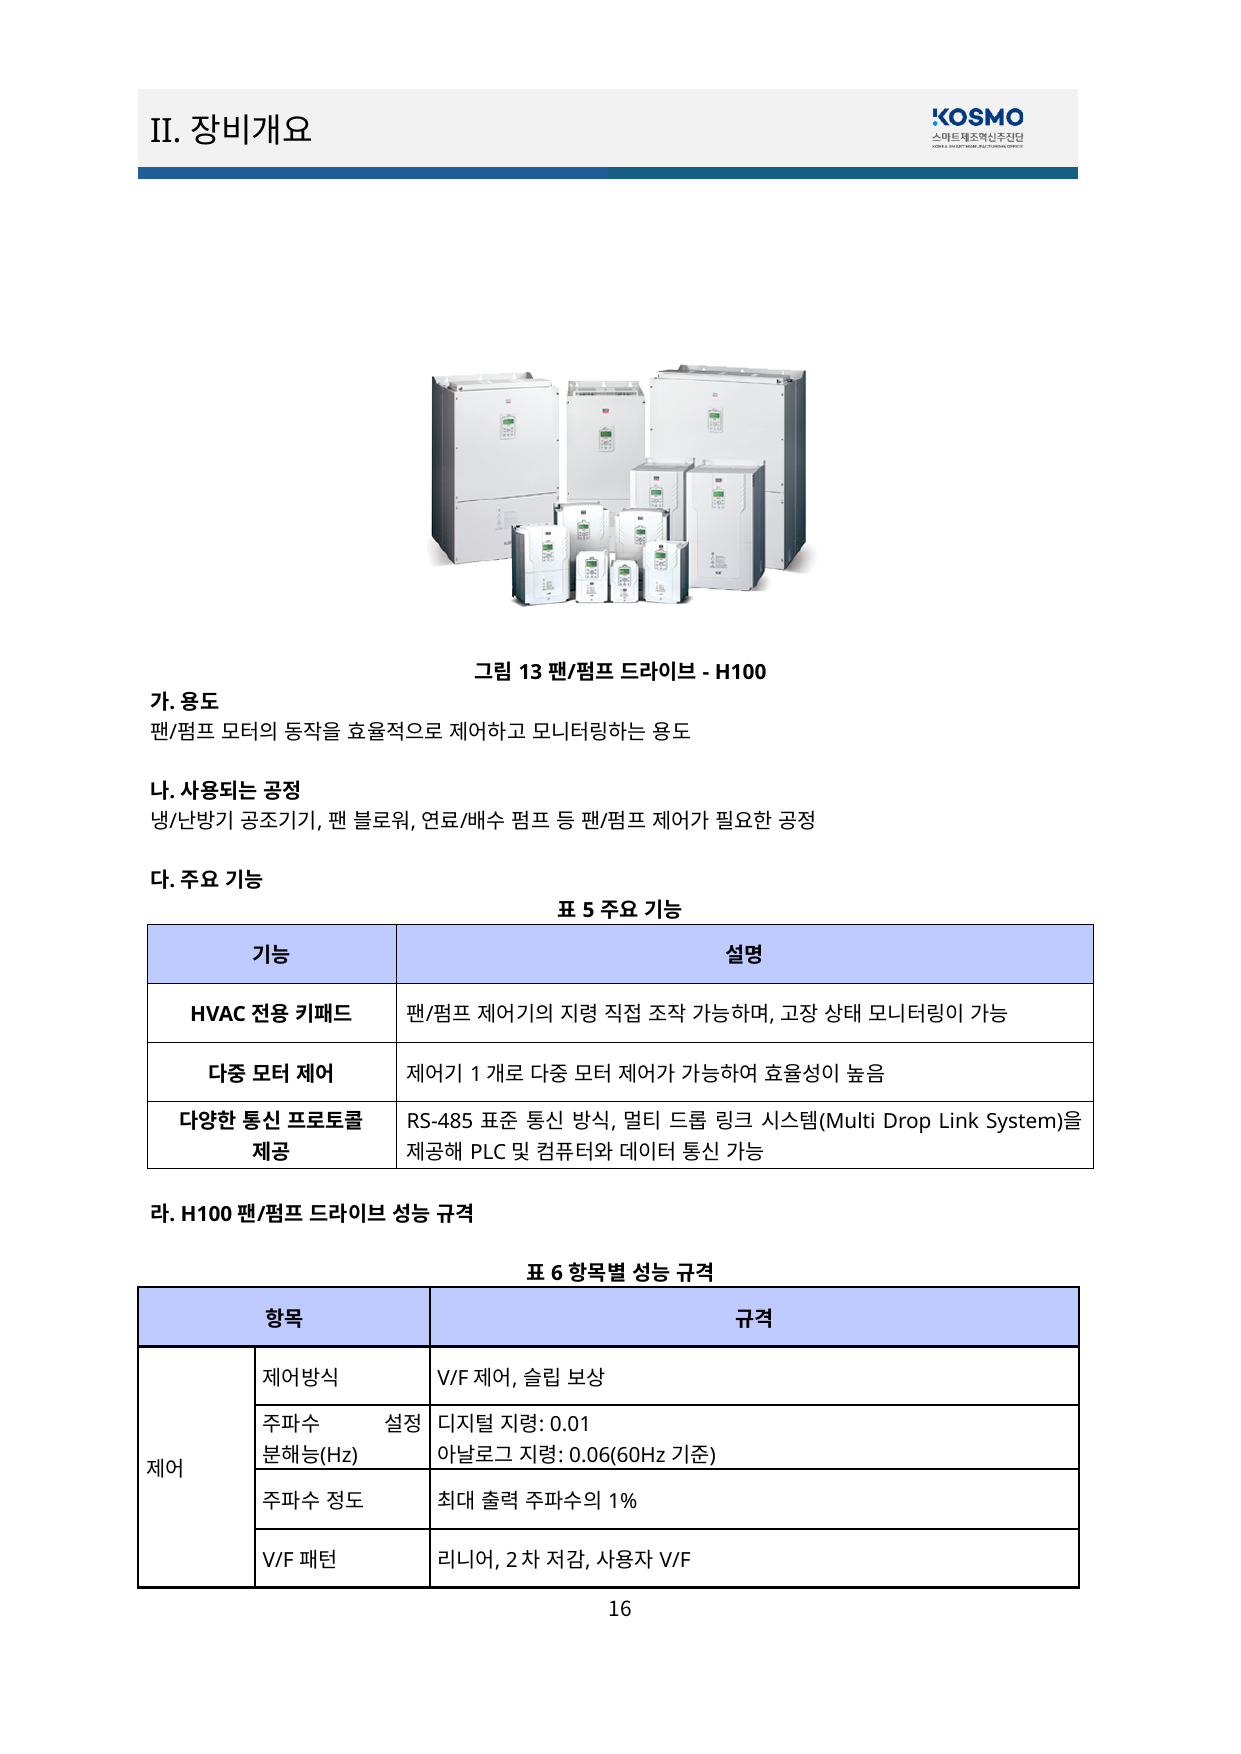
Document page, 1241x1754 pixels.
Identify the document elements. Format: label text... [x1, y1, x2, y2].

table_cell 다중 모터 제어 [148, 1043, 396, 1101]
table_cell 디지털 지령: 0.01 아날로그 지령: 0.06(60Hz 기준) [431, 1406, 1078, 1468]
text 냉/난방기 공조기기, 팬 블로워, 연료/배수 펌프 등 팬/펌프 제어가 필요한 공정 [150, 805, 1090, 835]
table_cell 팬/펌프 제어기의 지령 직접 조작 가능하며, 고장 상태 모니터링이 가능 [397, 984, 1093, 1042]
table_cell 리니어, 2차 저감, 사용자 V/F [431, 1530, 1078, 1586]
text 다. 주요 기능 [150, 863, 1090, 894]
picture [932, 108, 1024, 148]
table_cell RS-485 표준 통신 방식, 멀티 드롭 링크 시스템(Multi Drop Link System)을 제공해 PLC 및 컴퓨터와 데이터 통신 가능 [397, 1102, 1093, 1168]
table_cell 다양한 통신 프로토콜 제공 [148, 1102, 396, 1168]
table_header 설명 [397, 925, 1093, 983]
table_cell V/F 패턴 [256, 1530, 429, 1586]
text 나. 사용되는 공정 [150, 774, 1090, 805]
table_cell V/F 제어, 슬립 보상 [431, 1348, 1078, 1404]
table_header 항목 [139, 1288, 429, 1345]
table_header 기능 [148, 925, 396, 983]
table_cell 제어 [139, 1348, 254, 1586]
table_header 규격 [431, 1288, 1078, 1345]
table_cell 제어방식 [256, 1348, 429, 1404]
text 팬/펌프 모터의 동작을 효율적으로 제어하고 모니터링하는 용도 [150, 716, 1090, 746]
table_cell 주파수 설정 분해능(Hz) [256, 1406, 429, 1468]
text 라. H100 팬/펌프 드라이브 성능 규격 [150, 1197, 1090, 1227]
text 가. 용도 [150, 685, 1090, 716]
table_cell HVAC 전용 키패드 [148, 984, 396, 1042]
text 그림 13 팬/펌프 드라이브 - H100 [150, 655, 1090, 685]
picture [396, 207, 844, 655]
table_cell 제어기 1개로 다중 모터 제어가 가능하여 효율성이 높음 [397, 1043, 1093, 1101]
table_cell 주파수 정도 [256, 1470, 429, 1527]
table_cell 최대 출력 주파수의 1% [431, 1470, 1078, 1527]
